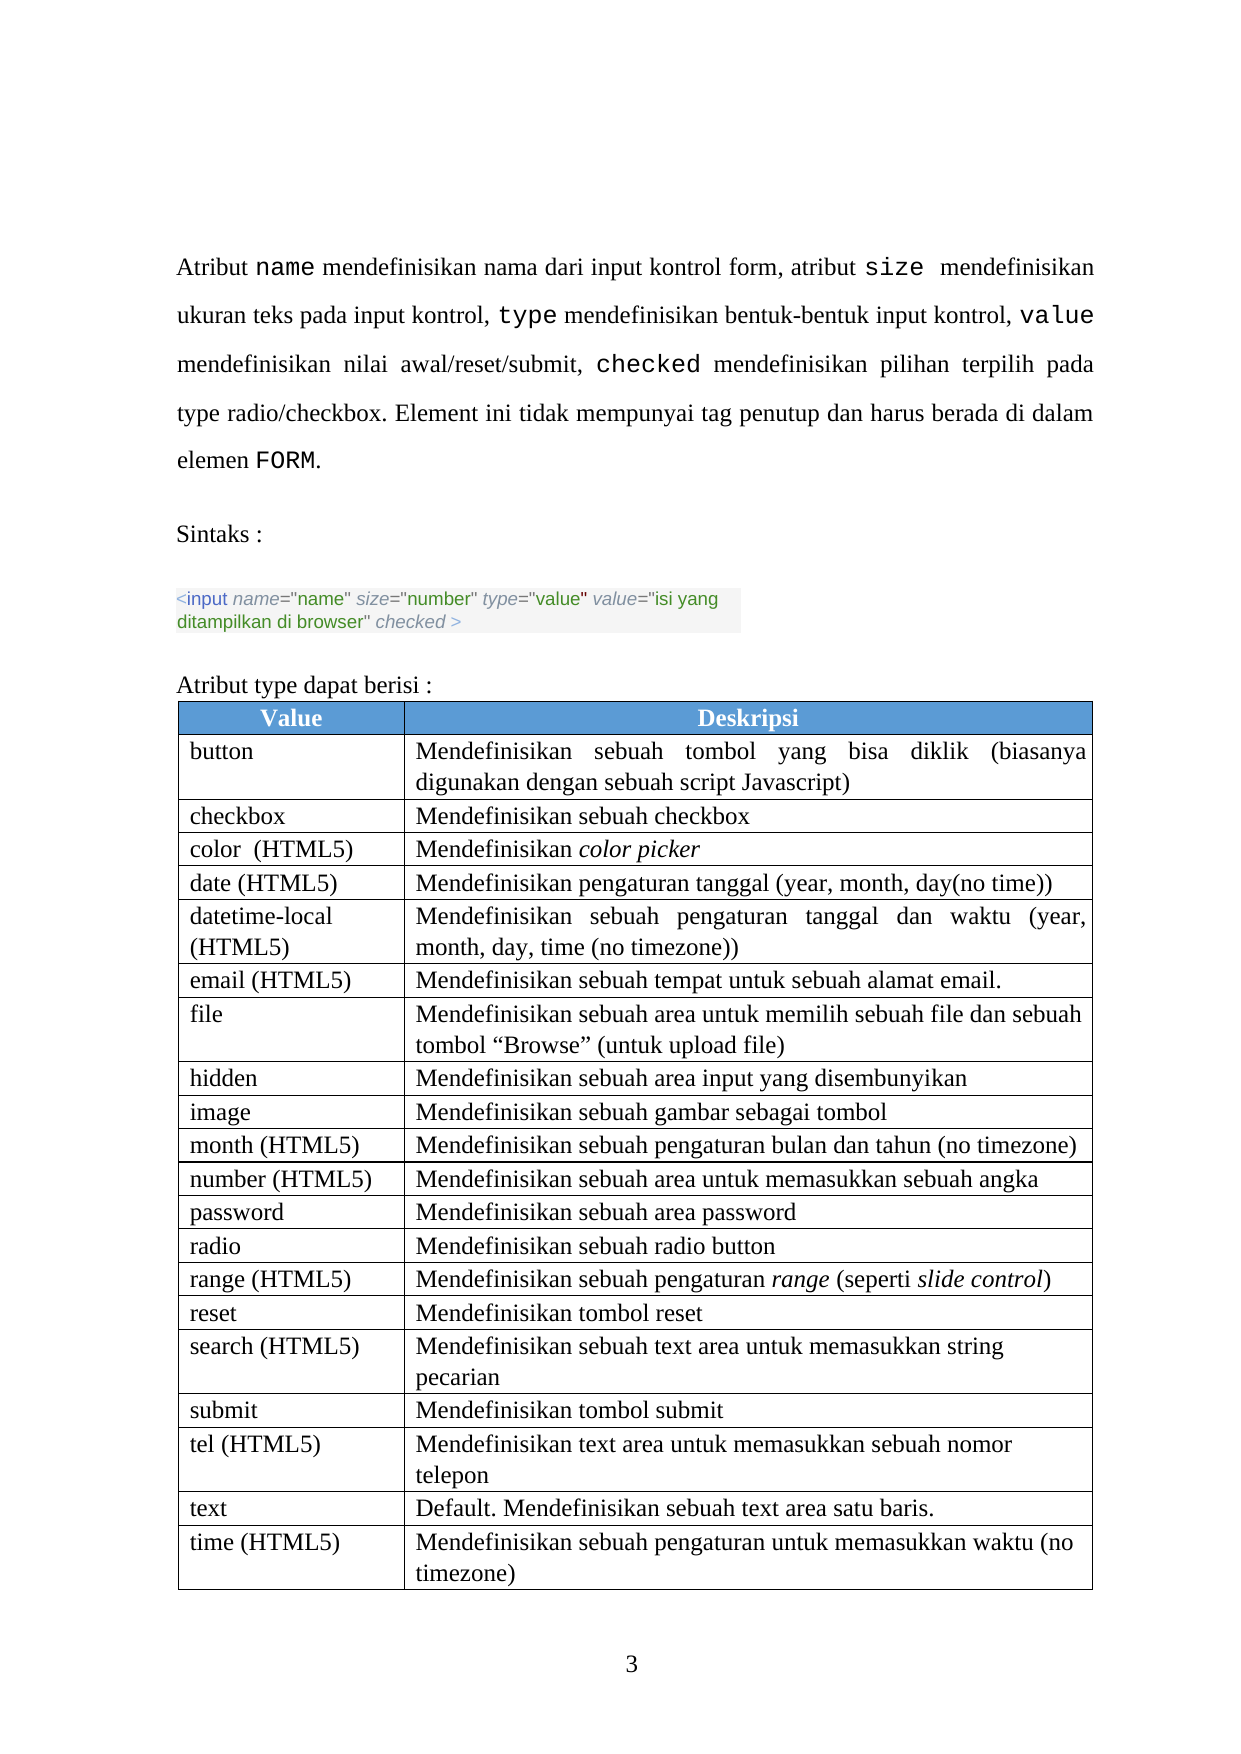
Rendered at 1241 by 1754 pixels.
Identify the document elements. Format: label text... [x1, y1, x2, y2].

table_cell Mendefinisikan pengaturan tanggal (year, month, day(no time)) [405, 866, 1092, 899]
table_cell checkbox [179, 800, 404, 832]
table_cell Mendefinisikan sebuah pengaturan untuk memasukkan waktu (no timezone) [405, 1526, 1092, 1589]
table_cell Mendefinisikan sebuah checkbox [405, 800, 1092, 832]
table_cell Mendefinisikan sebuah area password [405, 1196, 1092, 1228]
table_cell search (HTML5) [179, 1330, 404, 1393]
table_cell image [179, 1096, 404, 1128]
table_cell reset [179, 1296, 404, 1329]
table_cell Mendefinisikan tombol reset [405, 1296, 1092, 1329]
table_cell datetime-local (HTML5) [179, 900, 404, 963]
table_cell time (HTML5) [179, 1526, 404, 1589]
table_cell text [179, 1492, 404, 1524]
table_cell Mendefinisikan sebuah pengaturan bulan dan tahun (no timezone) [405, 1129, 1092, 1161]
table_cell Mendefinisikan sebuah area input yang disembunyikan [405, 1062, 1092, 1094]
table_cell Mendefinisikan sebuah area untuk memasukkan sebuah angka [405, 1163, 1092, 1195]
table_cell Mendefinisikan color picker [405, 833, 1092, 865]
table_cell Mendefinisikan text area untuk memasukkan sebuah nomor telepon [405, 1428, 1092, 1491]
table_cell Mendefinisikan sebuah radio button [405, 1229, 1092, 1262]
table_cell tel (HTML5) [179, 1428, 404, 1491]
text <input name="name" size="number" type="value" value="isi yang ditampilkan di browser" checked > [176, 588, 741, 633]
table_cell Mendefinisikan sebuah pengaturan tanggal dan waktu (year, month, day, time (no timezone)) [405, 900, 1092, 963]
table_cell range (HTML5) [179, 1263, 404, 1295]
table_cell Mendefinisikan sebuah tempat untuk sebuah alamat email. [405, 964, 1092, 997]
text Atribut type dapat berisi : [176, 670, 1094, 699]
table_cell radio [179, 1229, 404, 1262]
table_header Deskripsi [405, 702, 1092, 734]
table_cell month (HTML5) [179, 1129, 404, 1161]
text Atribut name mendefinisikan nama dari input kontrol form, atribut size mendefinisikan ukuran teks pada input kontrol, type mendefinisikan bentuk-bentuk input kontrol, value mendefinisikan nilai awal/reset/submit, checked mendefinisikan pilihan terpilih pada type radio/checkbox. Element ini tidak mempunyai tag penutup dan harus berada di dalam elemen FORM. [176, 252, 1094, 476]
table_cell password [179, 1196, 404, 1228]
table_cell hidden [179, 1062, 404, 1094]
table_cell Default. Mendefinisikan sebuah text area satu baris. [405, 1492, 1092, 1524]
table_cell number (HTML5) [179, 1163, 404, 1195]
table_cell email (HTML5) [179, 964, 404, 997]
table_cell button [179, 735, 404, 798]
table_cell file [179, 998, 404, 1061]
table_cell date (HTML5) [179, 866, 404, 899]
table_cell Mendefinisikan sebuah area untuk memilih sebuah file dan sebuah tombol “Browse” (untuk upload file) [405, 998, 1092, 1061]
table_cell Mendefinisikan sebuah text area untuk memasukkan string pecarian [405, 1330, 1092, 1393]
table_cell Mendefinisikan sebuah gambar sebagai tombol [405, 1096, 1092, 1128]
table_cell submit [179, 1394, 404, 1427]
table_cell Mendefinisikan tombol submit [405, 1394, 1092, 1427]
table_cell Mendefinisikan sebuah tombol yang bisa diklik (biasanya digunakan dengan sebuah script Javascript) [405, 735, 1092, 798]
table_cell color (HTML5) [179, 833, 404, 865]
table_cell Mendefinisikan sebuah pengaturan range (seperti slide control) [405, 1263, 1092, 1295]
table_header Value [179, 702, 404, 734]
text Sintaks : [176, 519, 1094, 548]
